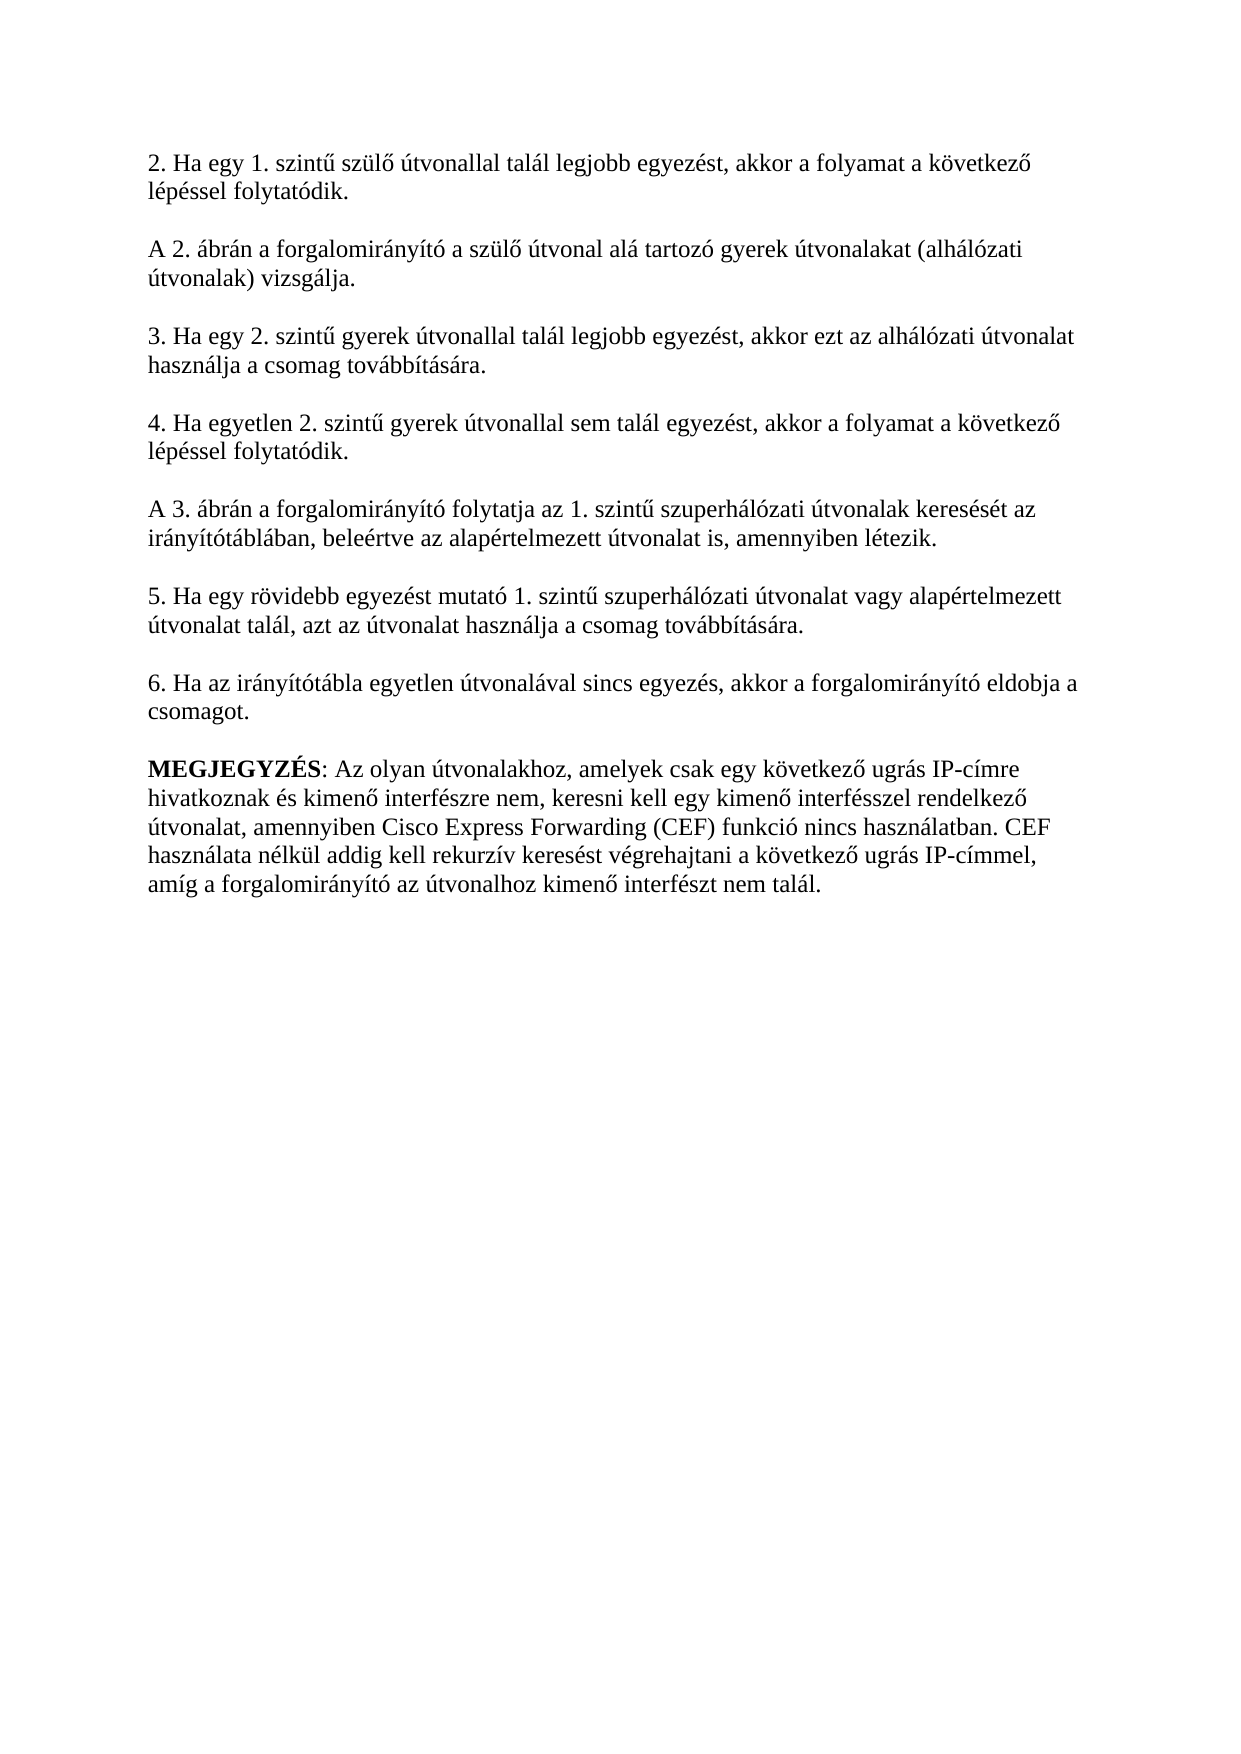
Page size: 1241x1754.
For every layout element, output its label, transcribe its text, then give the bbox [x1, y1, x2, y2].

text 4. Ha egyetlen 2. szintű gyerek útvonallal sem talál egyezést, akkor a folyamat a következő lépéssel folytatódik. [148, 408, 1093, 465]
text MEGJEGYZÉS: Az olyan útvonalakhoz, amelyek csak egy következő ugrás IP-címre hivatkoznak és kimenő interfészre nem, keresni kell egy kimenő interfésszel rendelkező útvonalat, amennyiben Cisco Express Forwarding (CEF) funkció nincs használatban. CEF használata nélkül addig kell rekurzív keresést végrehajtani a következő ugrás IP-címmel, amíg a forgalomirányító az útvonalhoz kimenő interfészt nem talál. [148, 754, 1093, 898]
text A 3. ábrán a forgalomirányító folytatja az 1. szintű szuperhálózati útvonalak keresését az irányítótáblában, beleértve az alapértelmezett útvonalat is, amennyiben létezik. [148, 494, 1093, 552]
text 5. Ha egy rövidebb egyezést mutató 1. szintű szuperhálózati útvonalat vagy alapértelmezett útvonalat talál, azt az útvonalat használja a csomag továbbítására. [148, 581, 1093, 638]
text 3. Ha egy 2. szintű gyerek útvonallal talál legjobb egyezést, akkor ezt az alhálózati útvonalat használja a csomag továbbítására. [148, 321, 1093, 378]
text 2. Ha egy 1. szintű szülő útvonallal talál legjobb egyezést, akkor a folyamat a következő lépéssel folytatódik. [148, 148, 1093, 205]
text A 2. ábrán a forgalomirányító a szülő útvonal alá tartozó gyerek útvonalakat (alhálózati útvonalak) vizsgálja. [148, 234, 1093, 292]
text 6. Ha az irányítótábla egyetlen útvonalával sincs egyezés, akkor a forgalomirányító eldobja a csomagot. [148, 668, 1093, 725]
